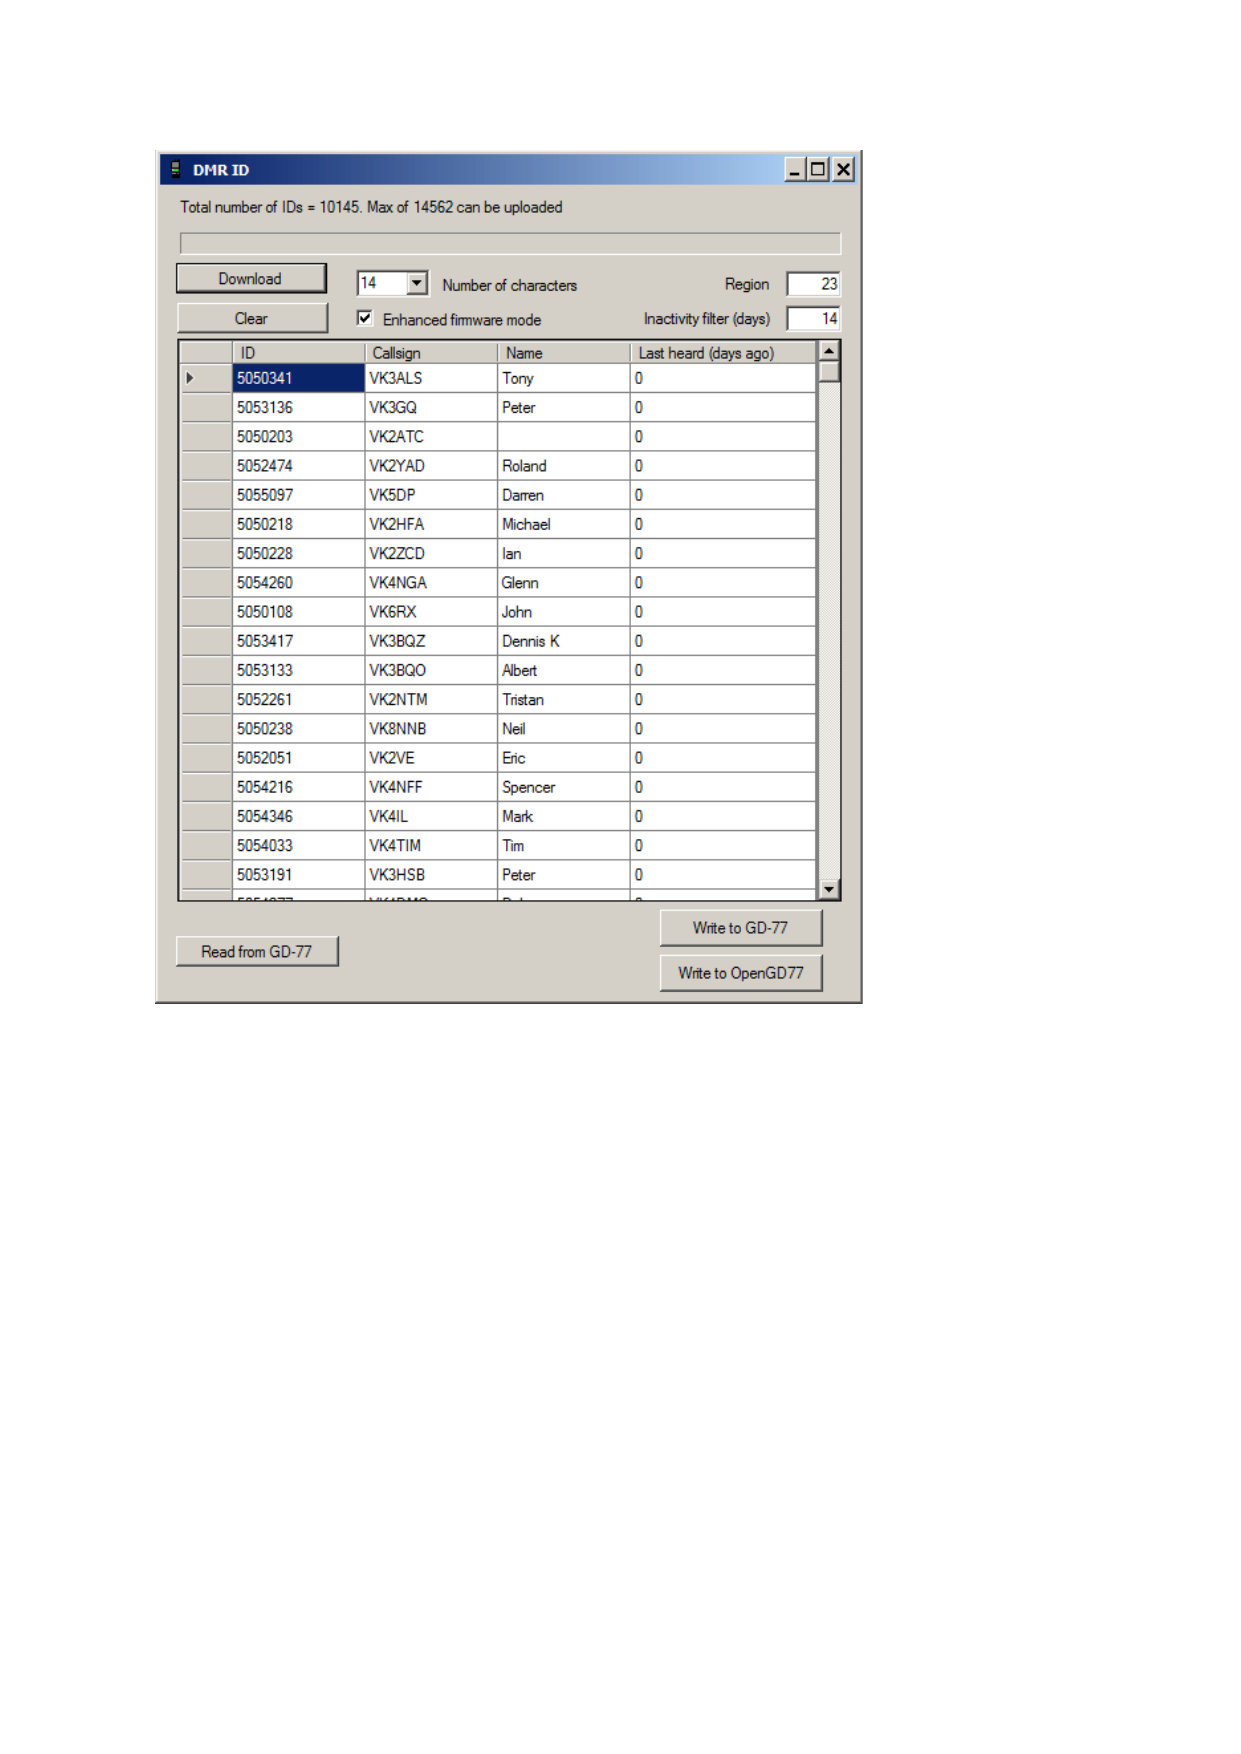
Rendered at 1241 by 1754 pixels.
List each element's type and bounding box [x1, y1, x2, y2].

picture [155, 150, 863, 1004]
